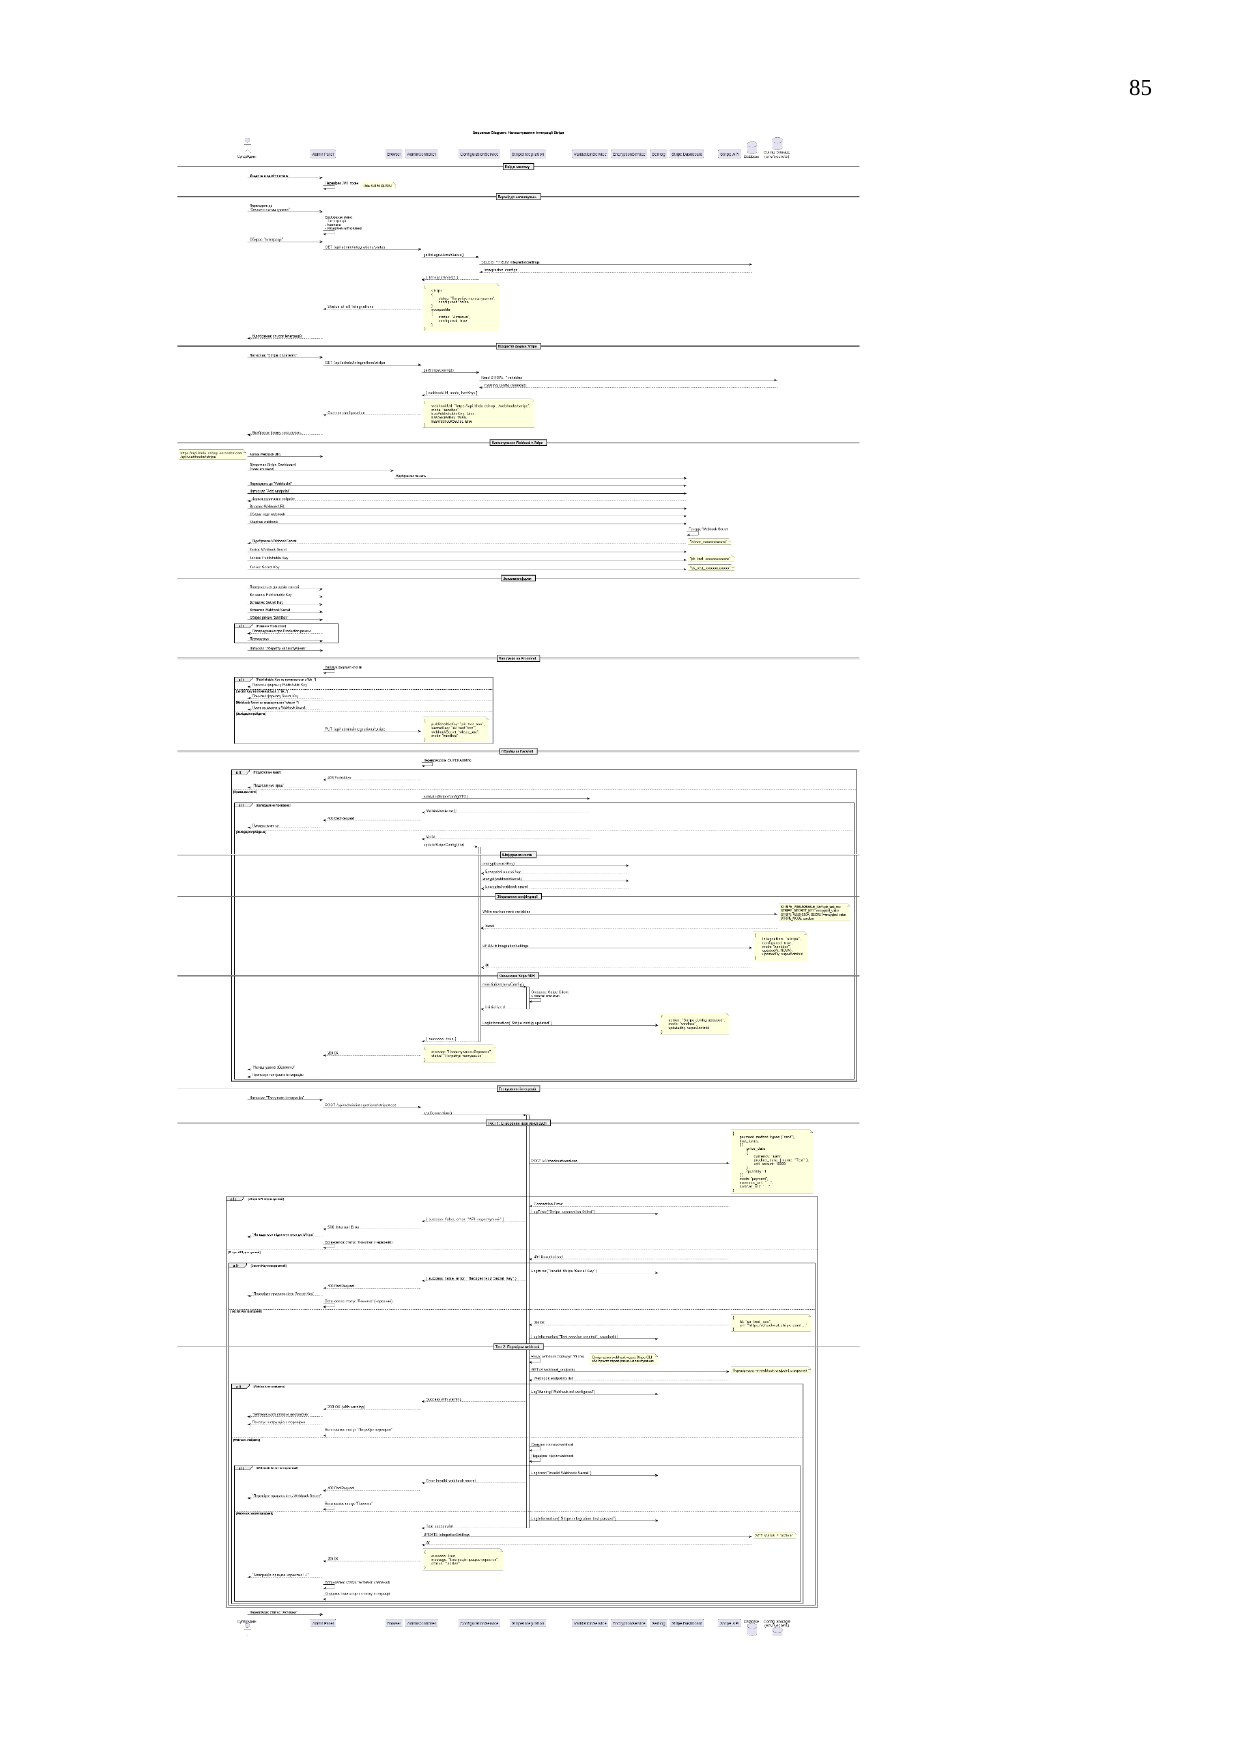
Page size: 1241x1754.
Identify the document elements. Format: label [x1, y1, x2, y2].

picture [177, 126, 861, 1636]
